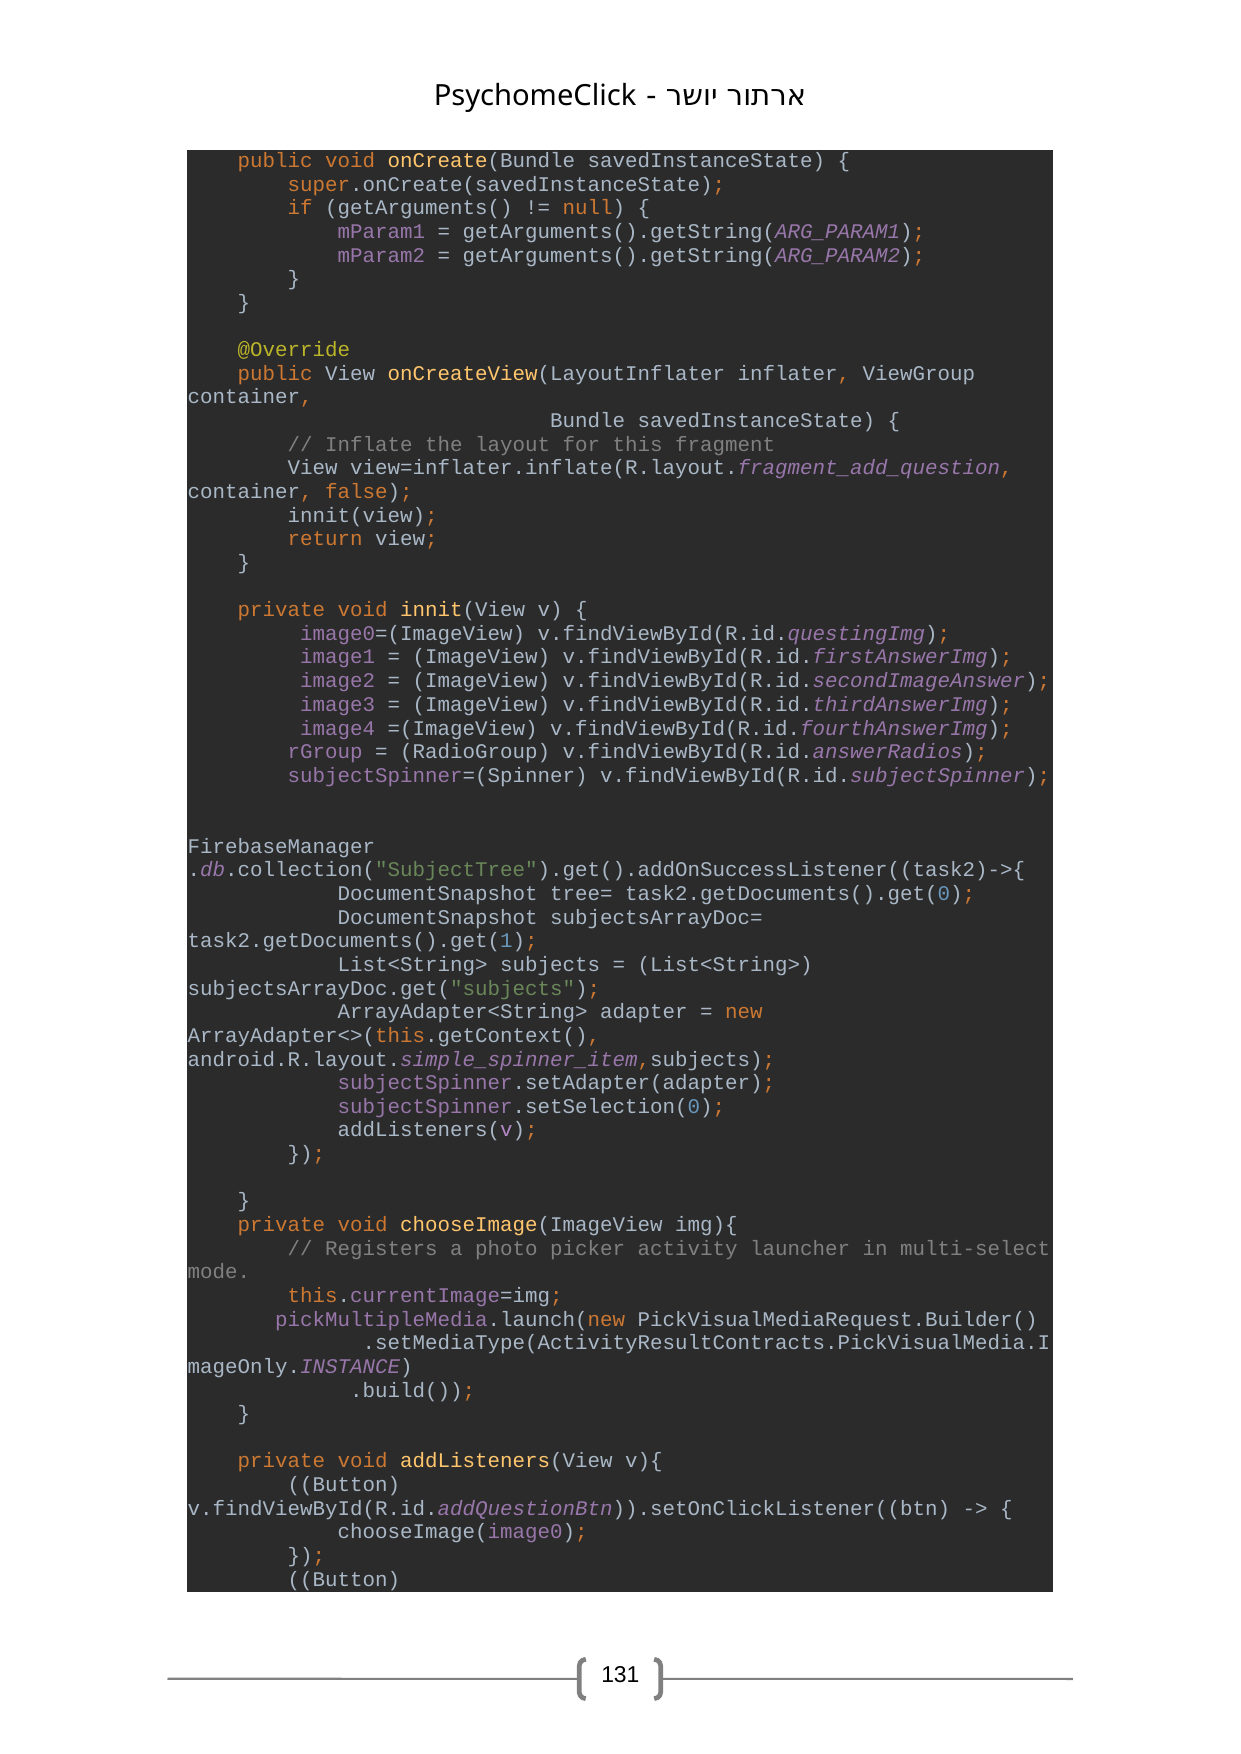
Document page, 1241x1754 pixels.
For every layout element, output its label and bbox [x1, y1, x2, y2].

text [187, 150, 1053, 1592]
